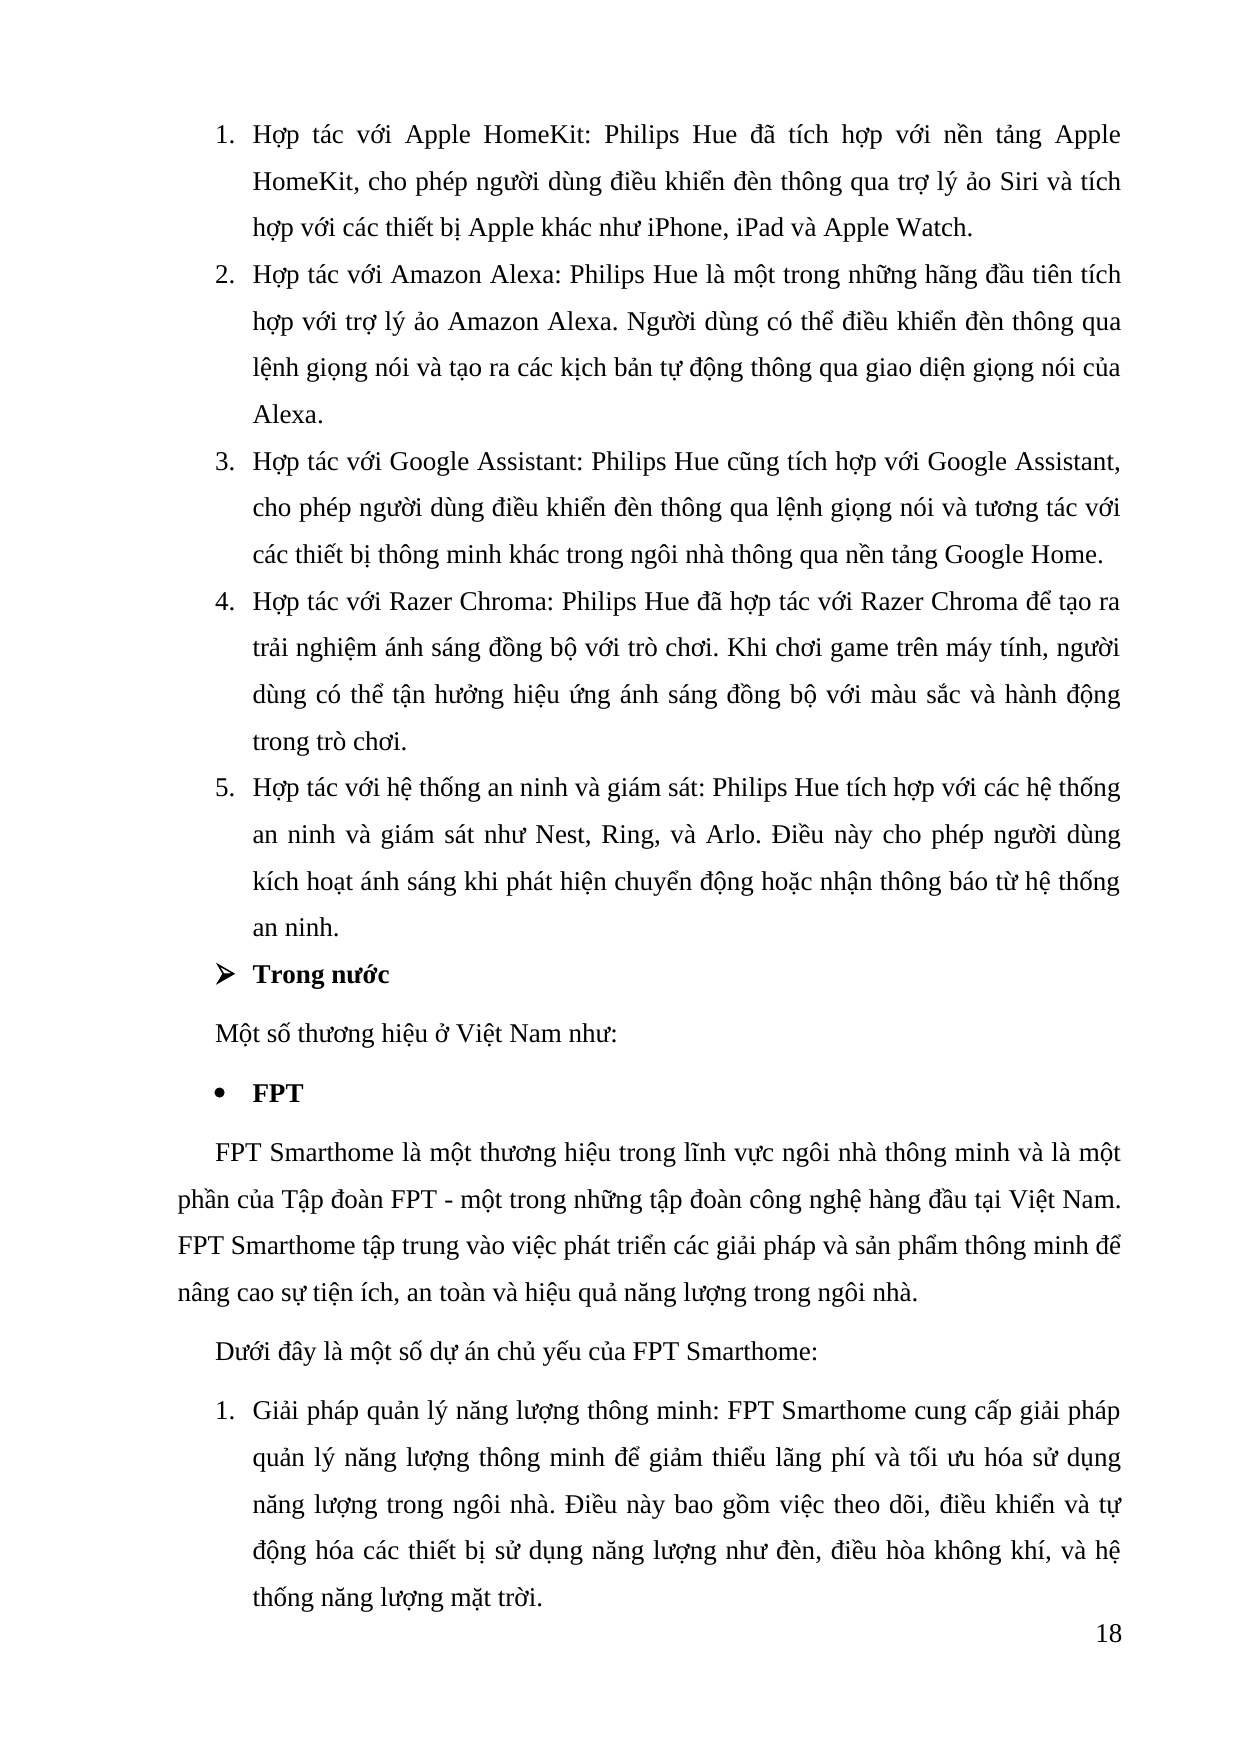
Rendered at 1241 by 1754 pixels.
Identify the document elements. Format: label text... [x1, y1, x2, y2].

list Hợp tác với Razer Chroma: Philips Hue đã hợp tác với Razer Chroma để tạo ra trải nghiệm ánh sáng đồng bộ với trò chơi. Khi chơi game trên máy tính, người dùng có thể tận hưởng hiệu ứng ánh sáng đồng bộ với màu sắc và hành động trong trò chơi. [215, 585, 1122, 756]
list Hợp tác với Apple HomeKit: Philips Hue đã tích hợp với nền tảng Apple HomeKit, cho phép người dùng điều khiển đèn thông qua trợ lý ảo Siri và tích hợp với các thiết bị Apple khác như iPhone, iPad và Apple Watch. [215, 118, 1122, 243]
list Giải pháp quản lý năng lượng thông minh: FPT Smarthome cung cấp giải pháp quản lý năng lượng thông minh để giảm thiểu lãng phí và tối ưu hóa sử dụng năng lượng trong ngôi nhà. Điều này bao gồm việc theo dõi, điều khiển và tự động hóa các thiết bị sử dụng năng lượng như đèn, điều hòa không khí, và hệ thống năng lượng mặt trời. [215, 1394, 1122, 1612]
list FPT [215, 1077, 1122, 1108]
text FPT Smarthome là một thương hiệu trong lĩnh vực ngôi nhà thông minh và là một phần của Tập đoàn FPT - một trong những tập đoàn công nghệ hàng đầu tại Việt Nam. FPT Smarthome tập trung vào việc phát triển các giải pháp và sản phẩm thông minh để nâng cao sự tiện ích, an toàn và hiệu quả năng lượng trong ngôi nhà. [177, 1136, 1122, 1307]
text Dưới đây là một số dự án chủ yếu của FPT Smarthome: [177, 1335, 1122, 1366]
list Hợp tác với Google Assistant: Philips Hue cũng tích hợp với Google Assistant, cho phép người dùng điều khiển đèn thông qua lệnh giọng nói và tương tác với các thiết bị thông minh khác trong ngôi nhà thông qua nền tảng Google Home. [215, 445, 1122, 569]
list Trong nước [215, 958, 1122, 989]
list Hợp tác với hệ thống an ninh và giám sát: Philips Hue tích hợp với các hệ thống an ninh và giám sát như Nest, Ring, và Arlo. Điều này cho phép người dùng kích hoạt ánh sáng khi phát hiện chuyển động hoặc nhận thông báo từ hệ thống an ninh. [215, 771, 1122, 943]
text Một số thương hiệu ở Việt Nam như: [215, 1017, 1122, 1049]
list Hợp tác với Amazon Alexa: Philips Hue là một trong những hãng đầu tiên tích hợp với trợ lý ảo Amazon Alexa. Người dùng có thể điều khiển đèn thông qua lệnh giọng nói và tạo ra các kịch bản tự động thông qua giao diện giọng nói của Alexa. [215, 258, 1122, 429]
